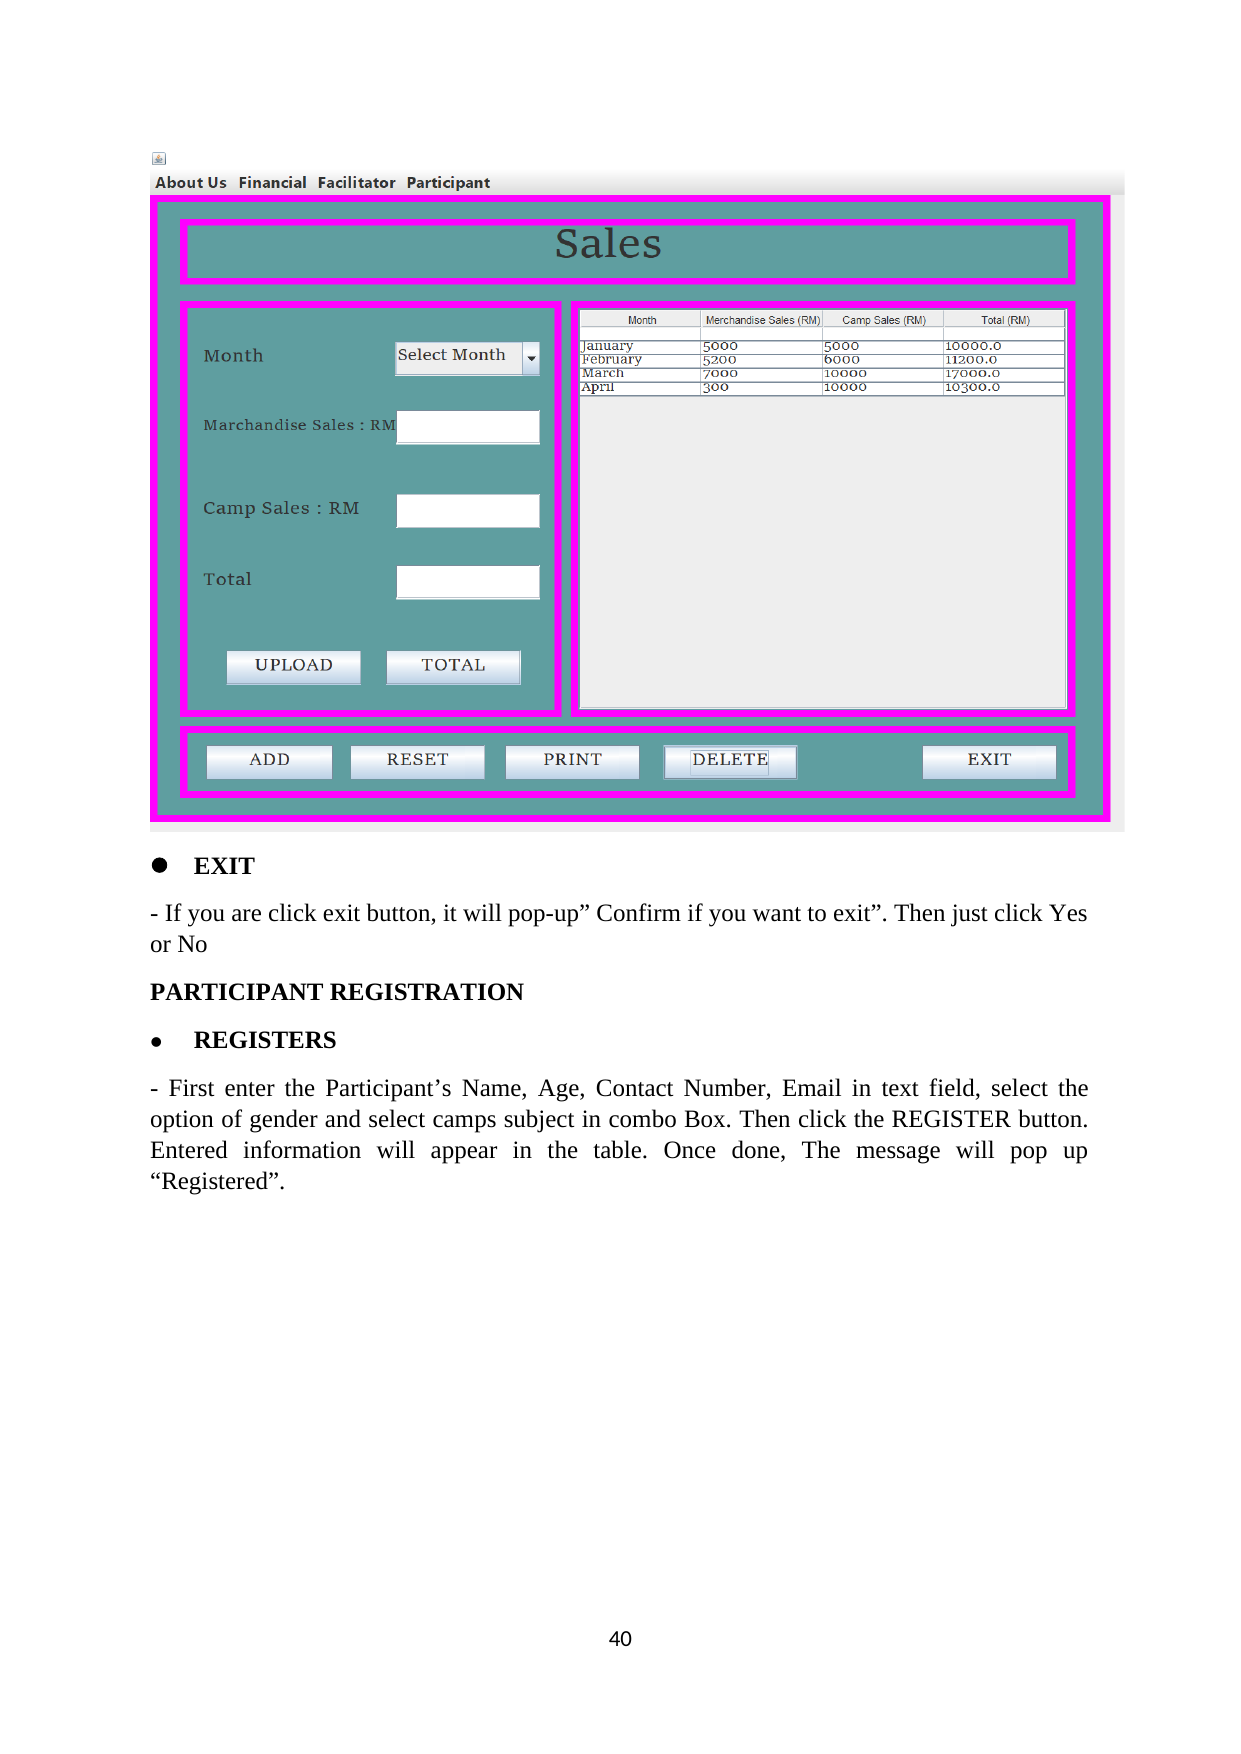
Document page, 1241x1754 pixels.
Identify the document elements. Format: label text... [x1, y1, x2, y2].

list EXIT [150, 851, 1090, 879]
text PARTICIPANT REGISTRATION [150, 977, 1090, 1006]
list REGISTERS [150, 1025, 1090, 1054]
list - First enter the Participant’s Name, Age, Contact Number, Email in text field, select the option of gender and select camps subject in combo Box. Then click the REGISTER button. Entered information will appear in the table. Once done, The message will pop up “Registered”. [150, 1073, 1090, 1194]
picture [150, 150, 1125, 832]
list - If you are click exit button, it will pop-up” Confirm if you want to exit”. Then just click Yes or No [150, 898, 1090, 958]
